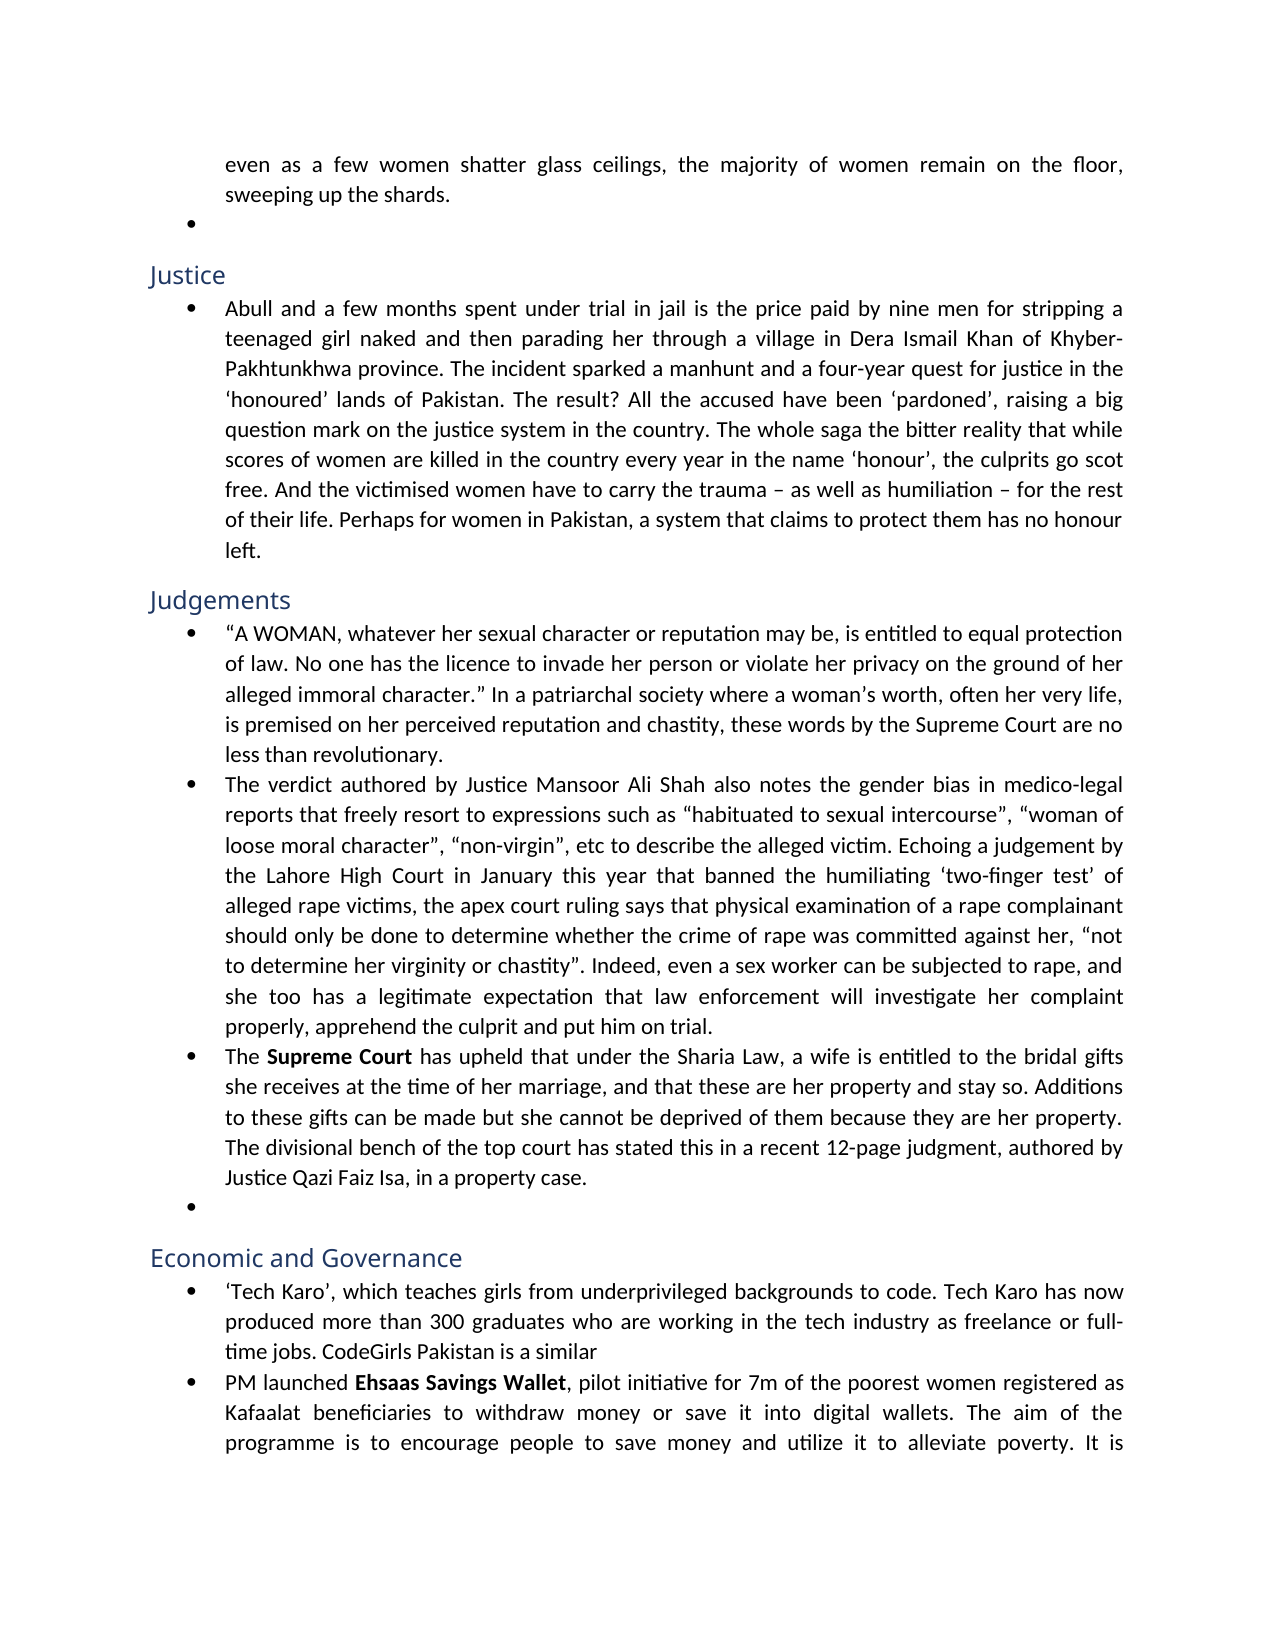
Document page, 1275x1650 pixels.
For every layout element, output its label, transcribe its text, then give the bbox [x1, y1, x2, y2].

subtitle Economic and Governance [150, 1240, 1125, 1274]
list “A WOMAN, whatever her sexual character or reputation may be, is entitled to equal protection of law. No one has the licence to invade her person or violate her privacy on the ground of her alleged immoral character.” In a patriarchal society where a woman’s worth, often her very life, is premised on her perceived reputation and chastity, these words by the Supreme Court are no less than revolutionary. [187, 619, 1125, 768]
list Abull and a few months spent under trial in jail is the price paid by nine men for stripping a teenaged girl naked and then parading her through a village in Dera Ismail Khan of Khyber-Pakhtunkhwa province. The incident sparked a manhunt and a four-year quest for justice in the ‘honoured’ lands of Pakistan. The result? All the accused have been ‘pardoned’, raising a big question mark on the justice system in the country. The whole saga the bitter reality that while scores of women are killed in the country every year in the name ‘honour’, the culprits go scot free. And the victimised women have to carry the trauma – as well as humiliation – for the rest of their life. Perhaps for women in Pakistan, a system that claims to protect them has no honour left. [187, 294, 1125, 564]
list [187, 150, 1125, 208]
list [187, 1368, 1125, 1456]
subtitle Justice [150, 257, 1125, 291]
list The Supreme Court has upheld that under the Sharia Law, a wife is entitled to the bridal gifts she receives at the time of her marriage, and that these are her property and stay so. Additions to these gifts can be made but she cannot be deprived of them because they are her property. The divisional bench of the top court has stated this in a recent 12-page judgment, authored by Justice Qazi Faiz Isa, in a property case. [187, 1042, 1125, 1191]
subtitle Judgements [150, 583, 1125, 617]
list ‘Tech Karo’, which teaches girls from underprivileged backgrounds to code. Tech Karo has now produced more than 300 graduates who are working in the tech industry as freelance or full-time jobs. CodeGirls Pakistan is a similar [187, 1277, 1125, 1365]
list The verdict authored by Justice Mansoor Ali Shah also notes the gender bias in medico-legal reports that freely resort to expressions such as “habituated to sexual intercourse”, “woman of loose moral character”, “non-virgin”, etc to describe the alleged victim. Echoing a judgement by the Lahore High Court in January this year that banned the humiliating ‘two-finger test’ of alleged rape victims, the apex court ruling says that physical examination of a rape complainant should only be done to determine whether the crime of rape was committed against her, “not to determine her virginity or chastity”. Indeed, even a sex worker can be subjected to rape, and she too has a legitimate expectation that law enforcement will investigate her complaint properly, apprehend the culprit and put him on trial. [187, 770, 1125, 1040]
